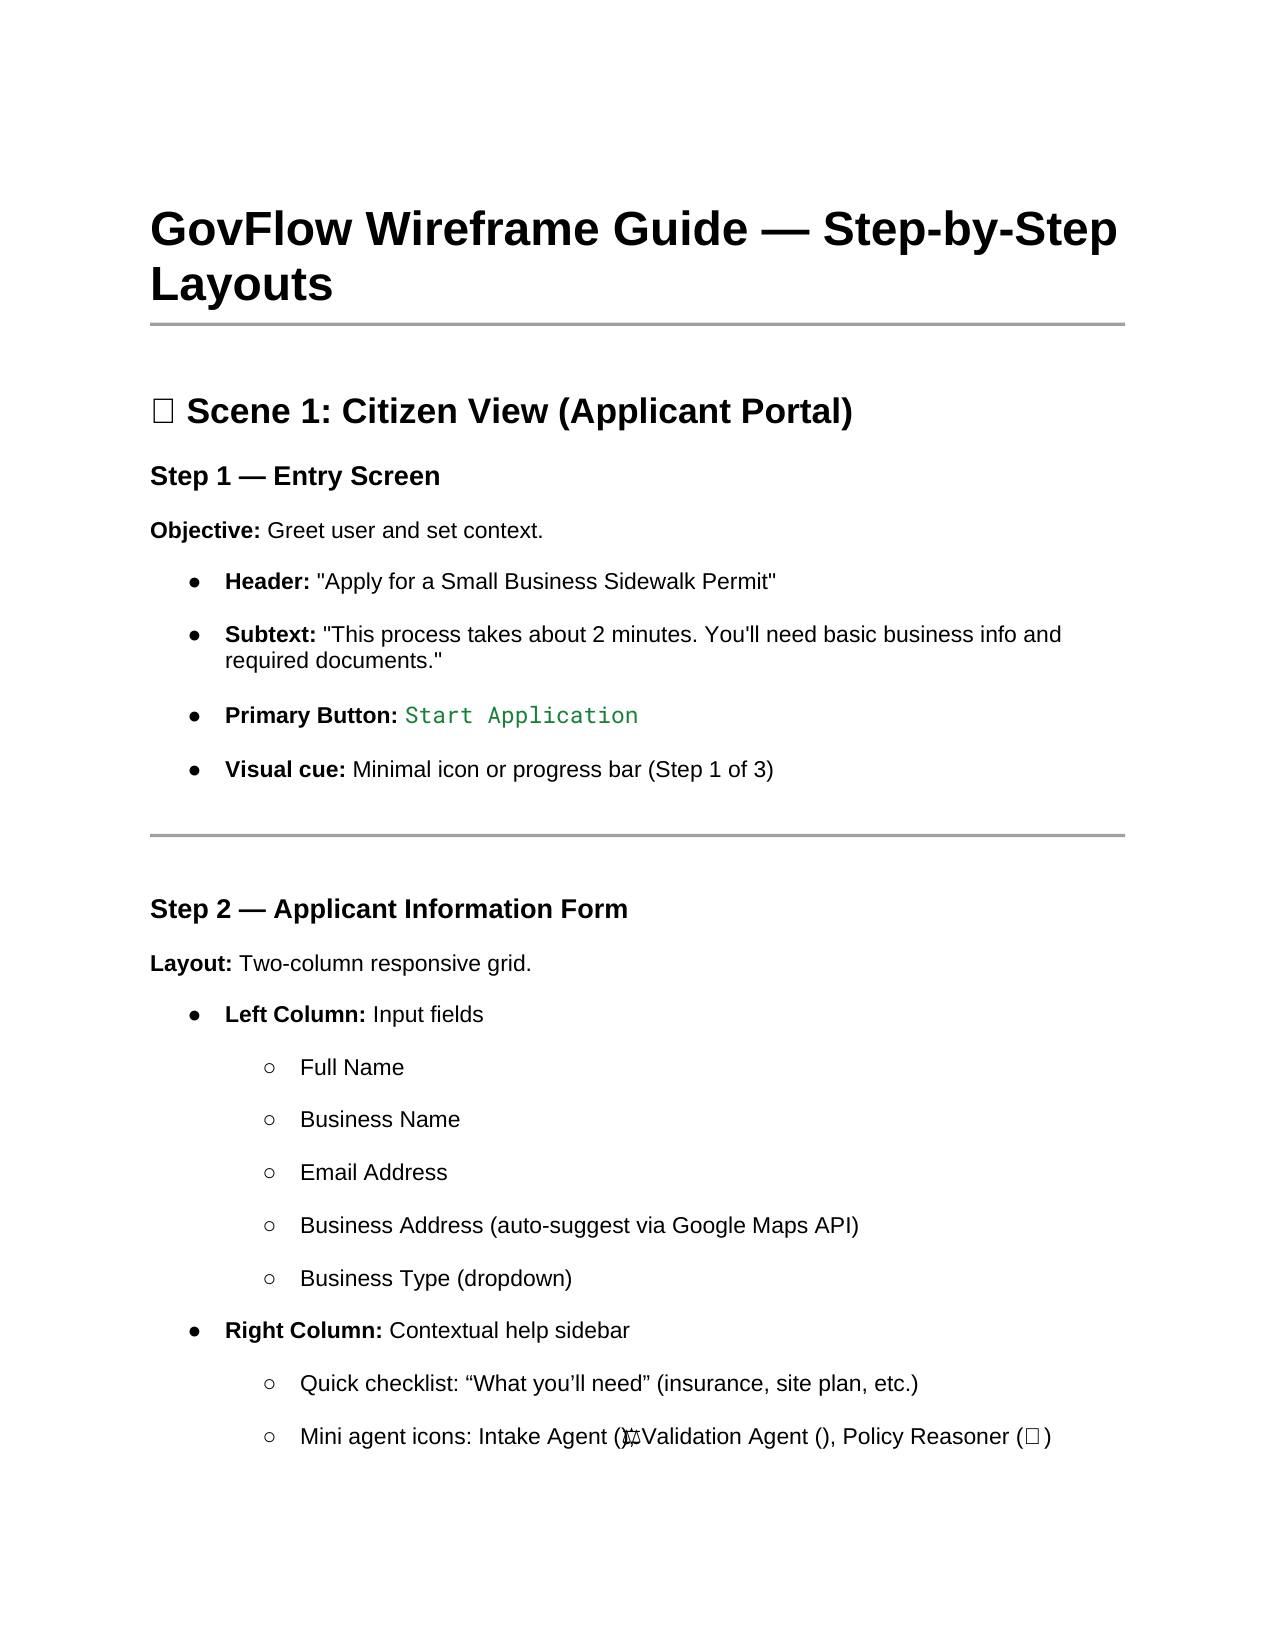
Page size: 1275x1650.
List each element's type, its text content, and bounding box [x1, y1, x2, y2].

subtitle 🧩 Scene 1: Citizen View (Applicant Portal) [150, 390, 1125, 431]
list Visual cue: Minimal icon or progress bar (Step 1 of 3) [187, 756, 1125, 809]
text Objective: Greet user and set context. [150, 517, 1125, 543]
list Business Address (auto-suggest via Google Maps API) [262, 1212, 1125, 1264]
list Left Column: Input fields [187, 1001, 1125, 1054]
list Email Address [262, 1159, 1125, 1212]
subtitle Step 1 — Entry Screen [150, 460, 1125, 492]
subtitle Step 2 — Applicant Information Form [150, 893, 1125, 924]
list Business Type (dropdown) [262, 1264, 1125, 1317]
list Full Name [262, 1054, 1125, 1106]
list Right Column: Contextual help sidebar [187, 1317, 1125, 1370]
list Primary Button: Start Application [187, 700, 1125, 756]
list Mini agent icons: Intake Agent (🧾), Validation Agent (✅), Policy Reasoner (⚖️) [262, 1423, 1125, 1475]
list Subtext: "This process takes about 2 minutes. You'll need basic business info and required documents." [187, 621, 1125, 700]
text Layout: Two-column responsive grid. [150, 949, 1125, 976]
list Business Name [262, 1106, 1125, 1159]
subtitle GovFlow Wireframe Guide — Step-by-Step Layouts [150, 200, 1125, 310]
list Quick checklist: “What you’ll need” (insurance, site plan, etc.) [262, 1370, 1125, 1423]
list Header: "Apply for a Small Business Sidewalk Permit" [187, 568, 1125, 621]
